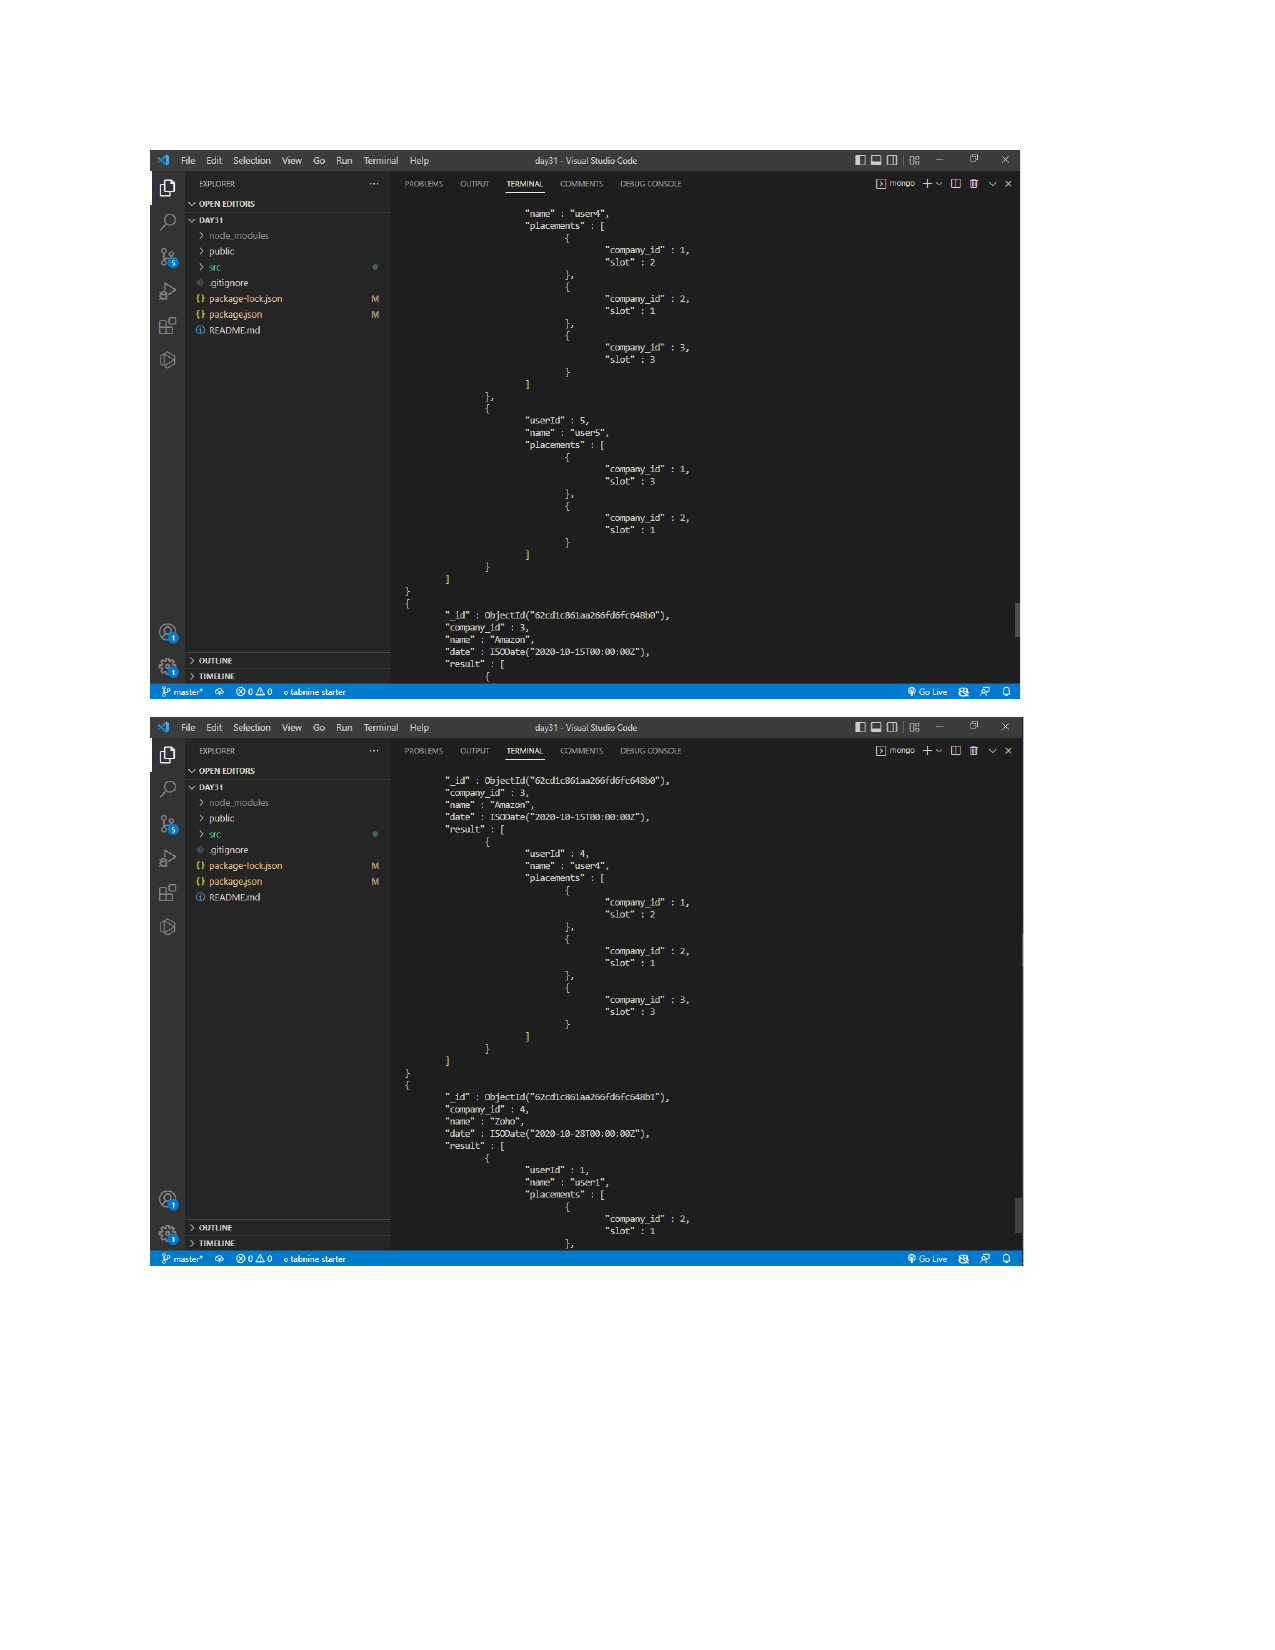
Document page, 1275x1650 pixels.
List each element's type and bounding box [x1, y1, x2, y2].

picture [150, 717, 1024, 1266]
picture [150, 150, 1021, 699]
